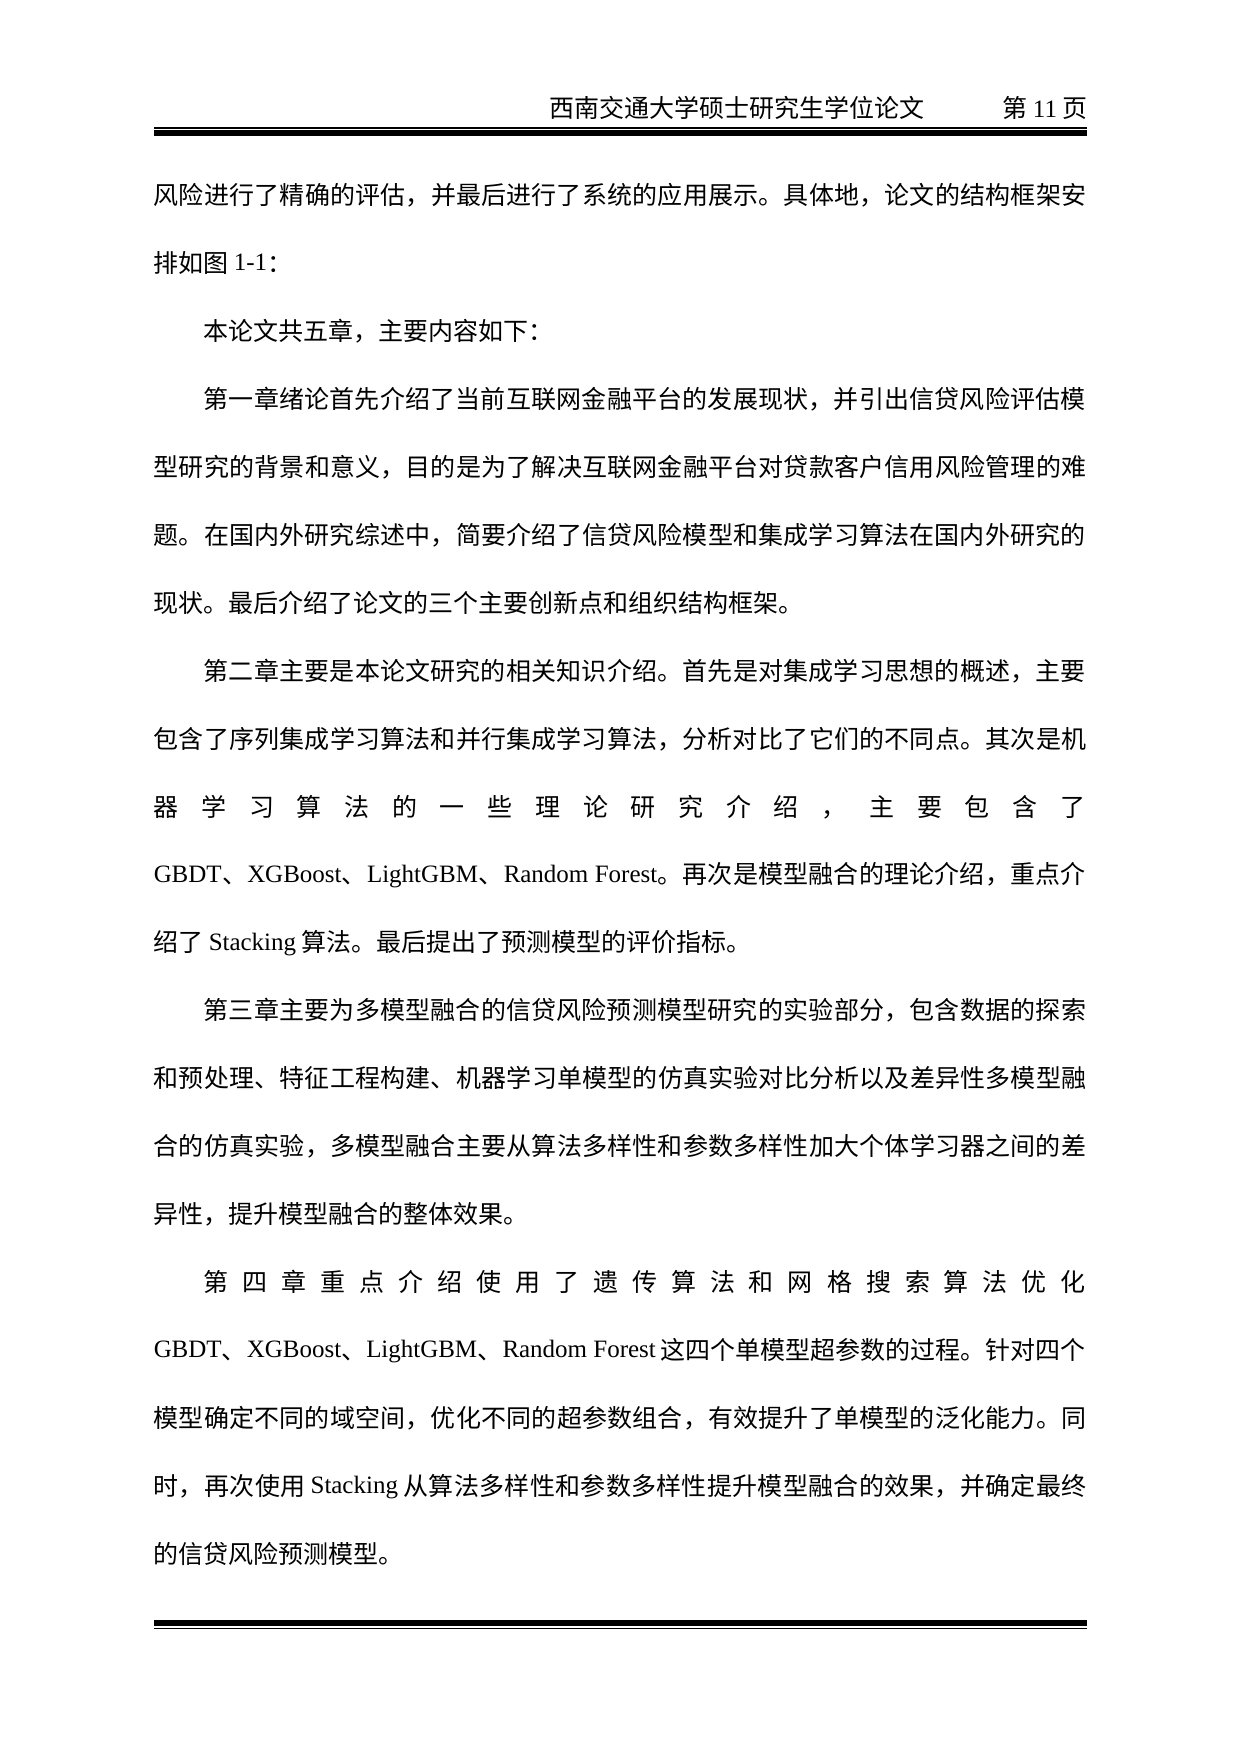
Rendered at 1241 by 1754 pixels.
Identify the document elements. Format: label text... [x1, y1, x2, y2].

text 第一章绪论首先介绍了当前互联网金融平台的发展现状，并引出信贷风险评估模型研究的背景和意义，目的是为了解决互联网金融平台对贷款客户信用风险管理的难题。在国内外研究综述中，简要介绍了信贷风险模型和集成学习算法在国内外研究的现状。最后介绍了论文的三个主要创新点和组织结构框架。 [153, 364, 1087, 635]
text 第四章重点介绍使用了遗传算法和网格搜索算法优化GBDT、XGBoost、LightGBM、Random Forest这四个单模型超参数的过程。针对四个模型确定不同的域空间，优化不同的超参数组合，有效提升了单模型的泛化能力。同时，再次使用Stacking从算法多样性和参数多样性提升模型融合的效果，并确定最终的信贷风险预测模型。 [153, 1247, 1087, 1586]
text 本论文共五章，主要内容如下： [153, 296, 1087, 364]
text 第二章主要是本论文研究的相关知识介绍。首先是对集成学习思想的概述，主要包含了序列集成学习算法和并行集成学习算法，分析对比了它们的不同点。其次是机器学习算法的一些理论研究介绍，主要包含了GBDT、XGBoost、LightGBM、Random Forest。再次是模型融合的理论介绍，重点介绍了Stacking算法。最后提出了预测模型的评价指标。 [153, 635, 1087, 975]
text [153, 160, 1087, 296]
text 第三章主要为多模型融合的信贷风险预测模型研究的实验部分，包含数据的探索和预处理、特征工程构建、机器学习单模型的仿真实验对比分析以及差异性多模型融合的仿真实验，多模型融合主要从算法多样性和参数多样性加大个体学习器之间的差异性，提升模型融合的整体效果。 [153, 975, 1087, 1247]
